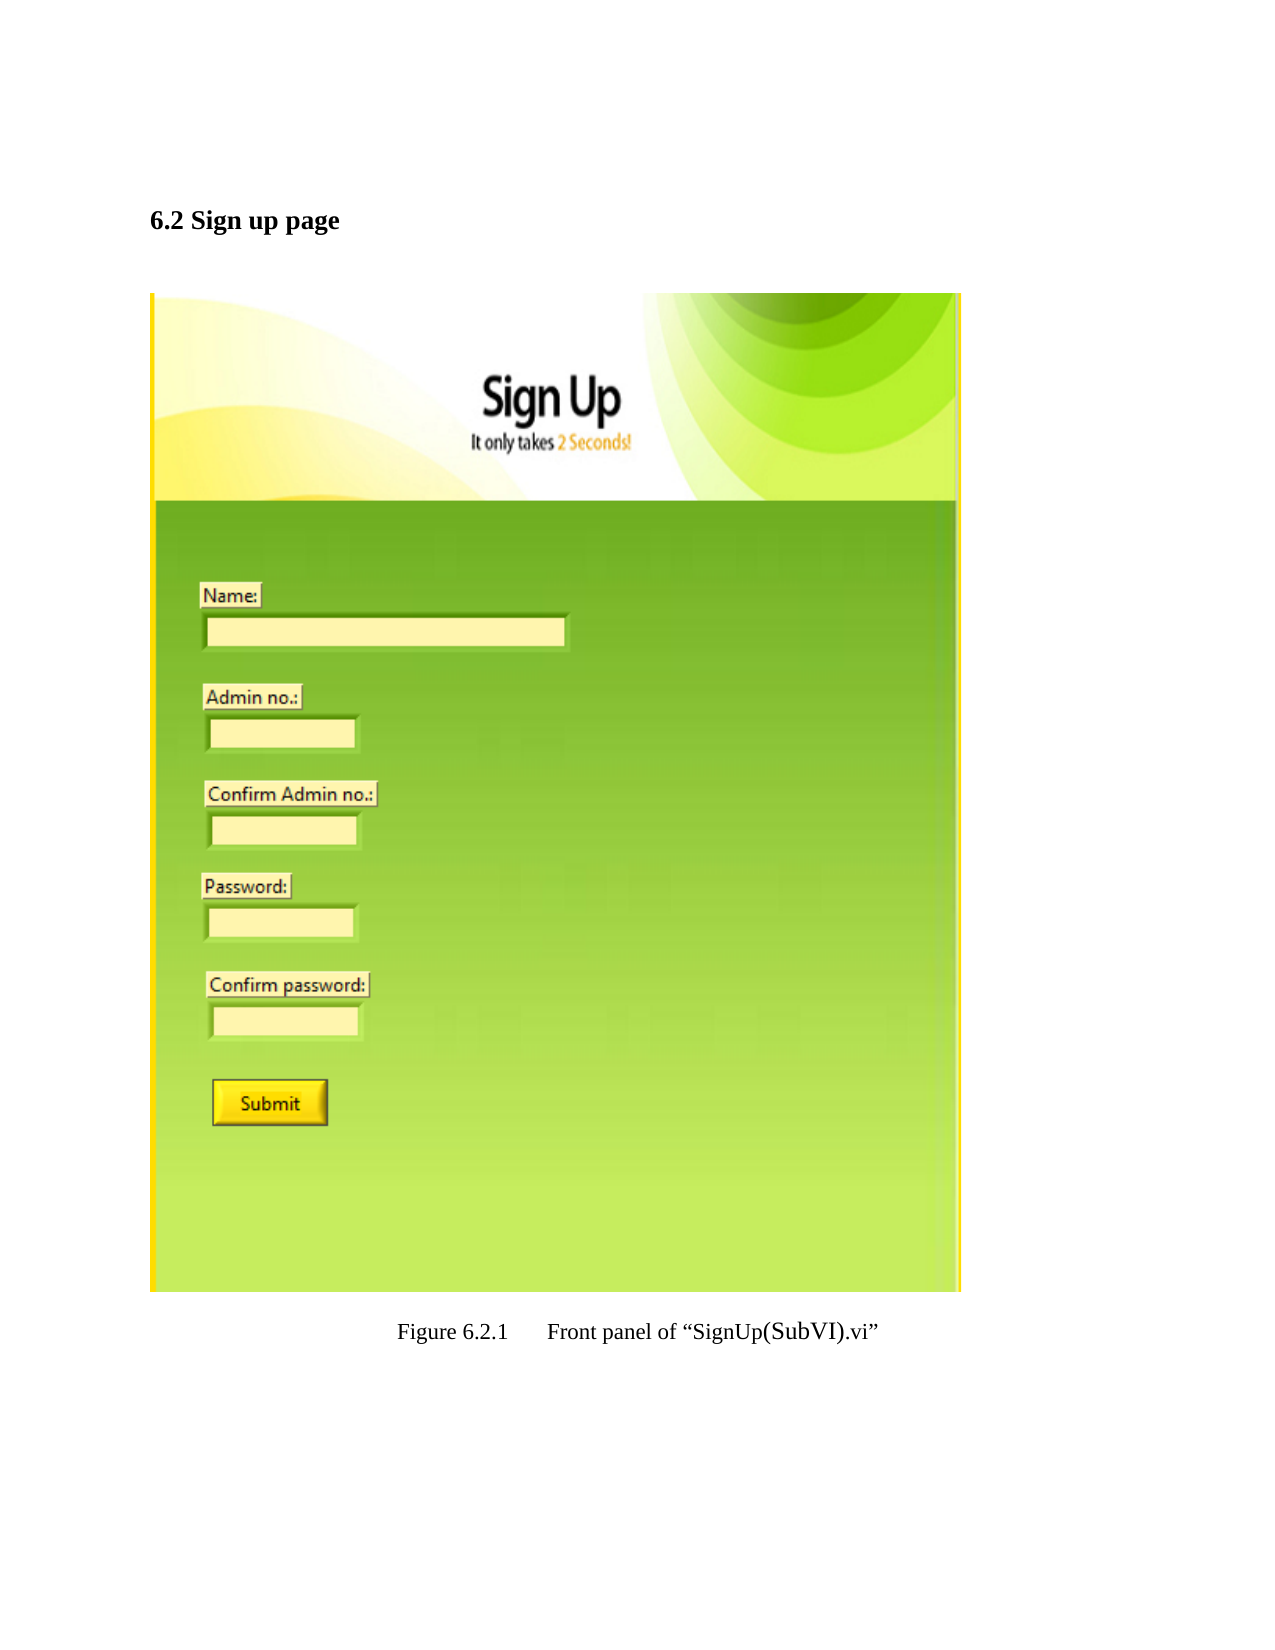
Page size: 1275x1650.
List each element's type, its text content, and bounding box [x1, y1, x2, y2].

picture [150, 293, 962, 1292]
subtitle 6.2 Sign up page [150, 204, 1125, 235]
text Figure 6.2.1 Front panel of “SignUp(SubVI).vi” [150, 1316, 1125, 1344]
